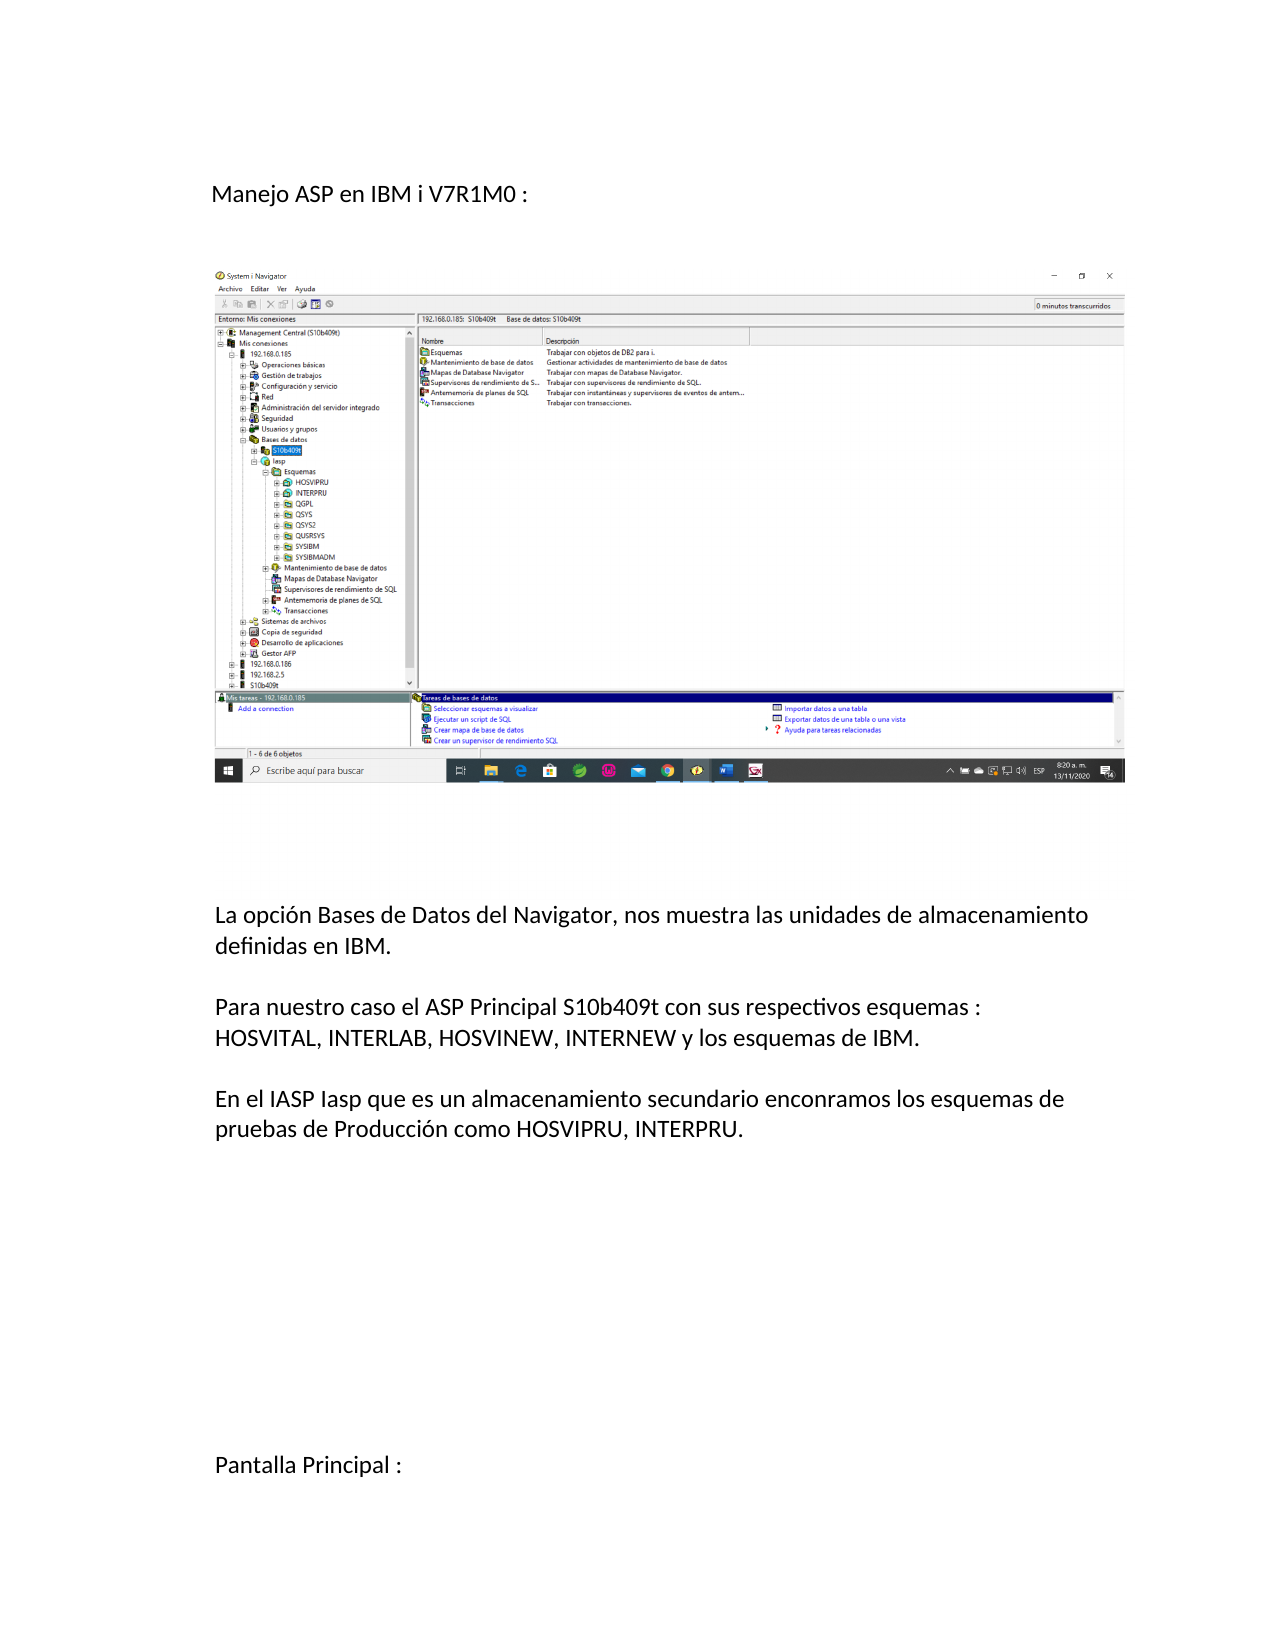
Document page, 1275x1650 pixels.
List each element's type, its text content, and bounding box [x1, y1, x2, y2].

list Para nuestro caso el ASP Principal S10b409t con sus respectivos esquemas : HOSVITAL, INTERLAB, HOSVINEW, INTERNEW y los esquemas de IBM. [215, 991, 1098, 1052]
list Pantalla Principal : [215, 1449, 1098, 1479]
list La opción Bases de Datos del Navigator, nos muestra las unidades de almacenamiento definidas en IBM. [215, 900, 1098, 961]
list En el IASP Iasp que es un almacenamiento secundario enconramos los esquemas de pruebas de Producción como HOSVIPRU, INTERPRU. [215, 1083, 1098, 1144]
text Manejo ASP en IBM i V7R1M0 : [177, 178, 1098, 209]
